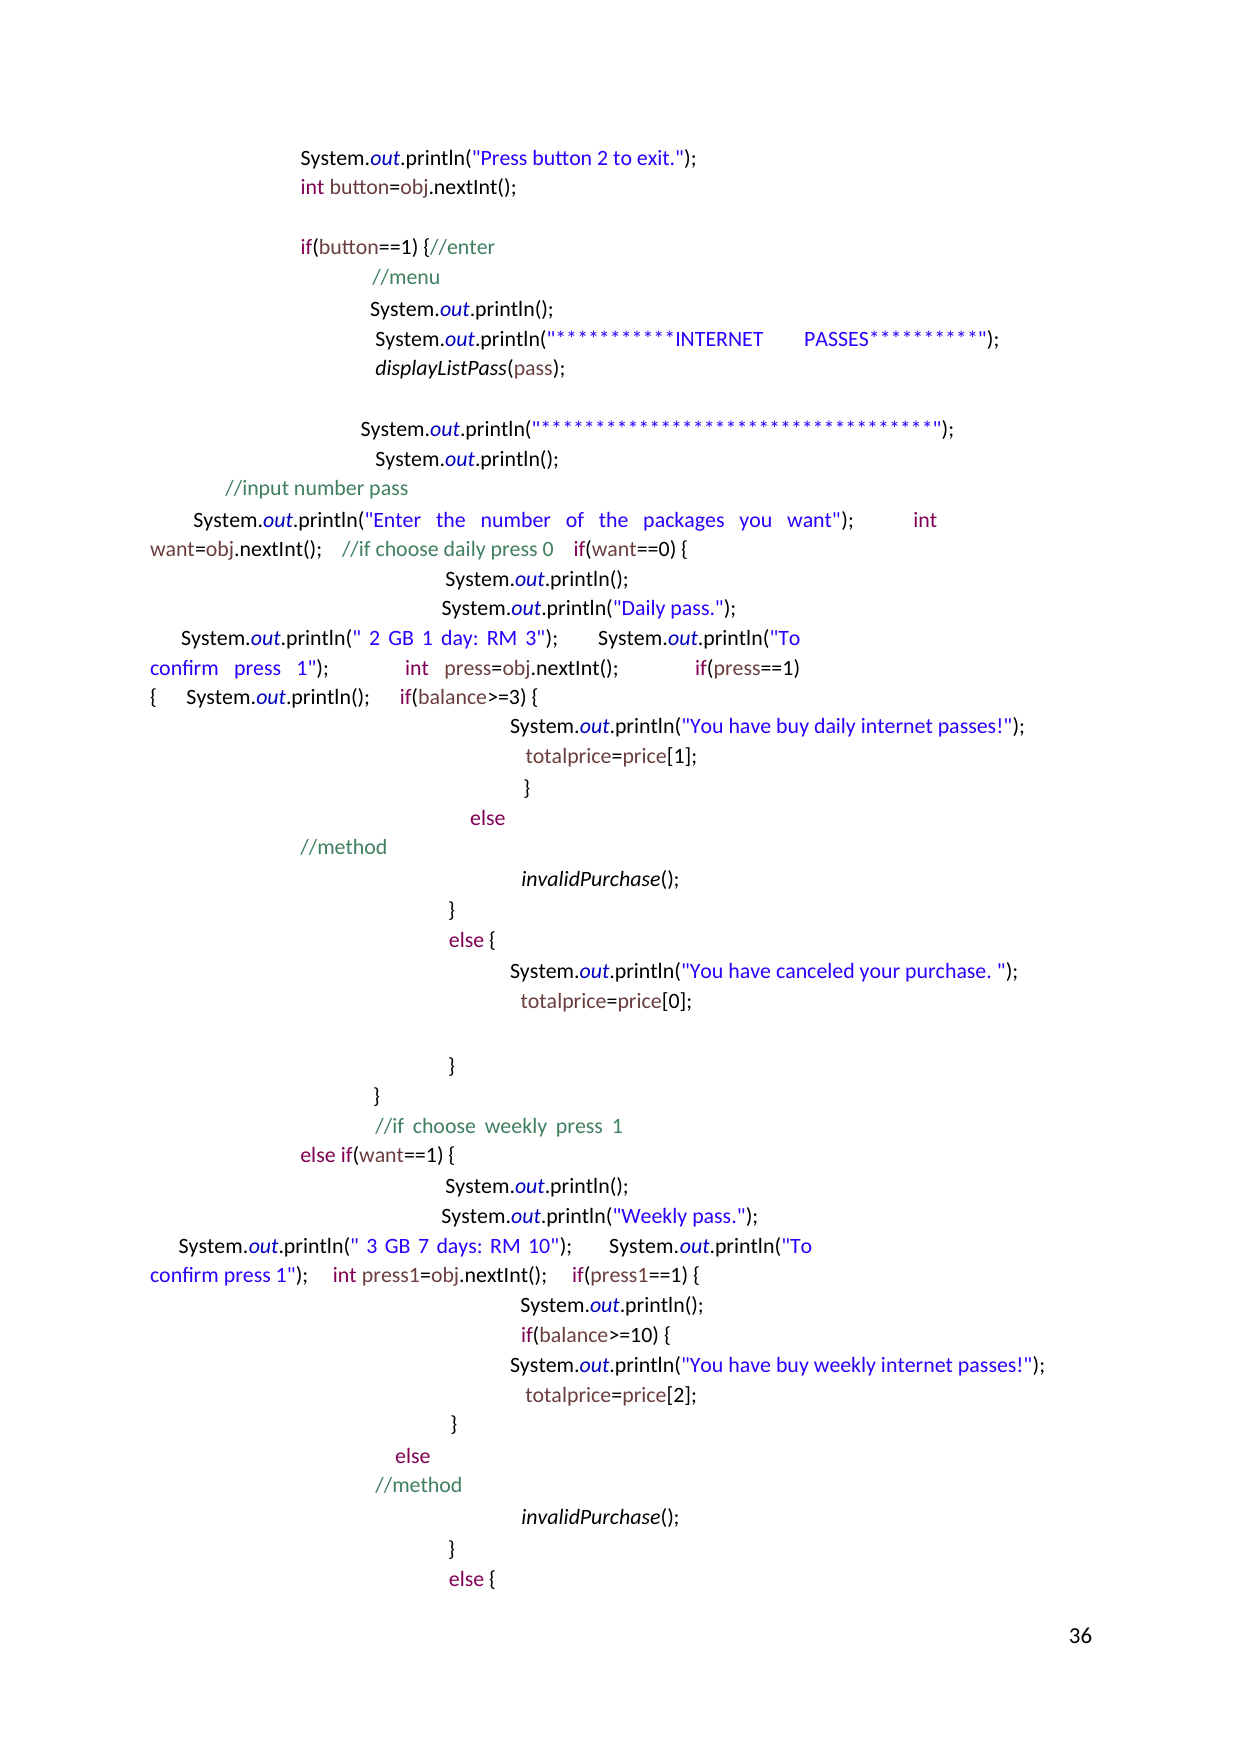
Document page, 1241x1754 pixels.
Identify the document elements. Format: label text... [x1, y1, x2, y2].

text System.out.println("You have canceled your purchase. "); [149, 958, 1092, 984]
text System.out.println("You have buy daily internet passes!"); [149, 713, 1092, 739]
text } [149, 774, 1092, 801]
text } [149, 1082, 1092, 1109]
text System.out.println("Enter the number of the packages you want"); int want=obj.nextInt(); //if choose daily press 0 if(want==0) { [149, 506, 937, 562]
text System.out.println("************************************"); [149, 415, 1092, 442]
text System.out.println("***********INTERNET PASSES**********"); displayListPass(pass); [300, 325, 1080, 381]
text System.out.println("Press button 2 to exit."); [300, 144, 1080, 170]
text totalprice=price[1]; [149, 742, 1092, 769]
text else { [149, 926, 1092, 953]
text totalprice=price[2]; } [300, 1381, 702, 1437]
text //if choose weekly press 1 else if(want==1) { [149, 1112, 641, 1168]
text System.out.println(); [150, 1291, 1092, 1318]
text System.out.println(); //input number pass [149, 445, 621, 501]
text } [149, 1052, 1092, 1079]
text } [150, 1535, 1092, 1561]
text System.out.println(); [149, 1172, 1092, 1199]
text //menu [150, 263, 1092, 290]
text System.out.println("You have buy weekly internet passes!"); [150, 1351, 1092, 1378]
text if(button==1) {//enter [300, 233, 1092, 260]
text System.out.println(); [150, 295, 1092, 322]
text invalidPurchase(); [150, 1503, 1092, 1530]
text System.out.println(" 3 GB 7 days: RM 10"); System.out.println("To confirm press 1"); int press1=obj.nextInt(); if(press1==1) { [149, 1232, 812, 1288]
text invalidPurchase(); [149, 865, 1092, 891]
text System.out.println(" 2 GB 1 day: RM 3"); System.out.println("To confirm press 1"); int press=obj.nextInt(); if(press==1) { System.out.println(); if(balance>=3) { [149, 624, 800, 709]
text if(balance>=10) { [150, 1321, 1092, 1348]
text totalprice=price[0]; [149, 987, 1092, 1014]
text } [149, 896, 1092, 923]
text System.out.println("Weekly pass."); [149, 1202, 1092, 1229]
text else { [150, 1565, 1092, 1591]
text System.out.println("Daily pass."); [149, 594, 1092, 621]
text int button=obj.nextInt(); [300, 173, 1092, 200]
text else //method [300, 1442, 610, 1498]
text System.out.println(); [149, 565, 1092, 591]
text else //method [149, 804, 610, 860]
